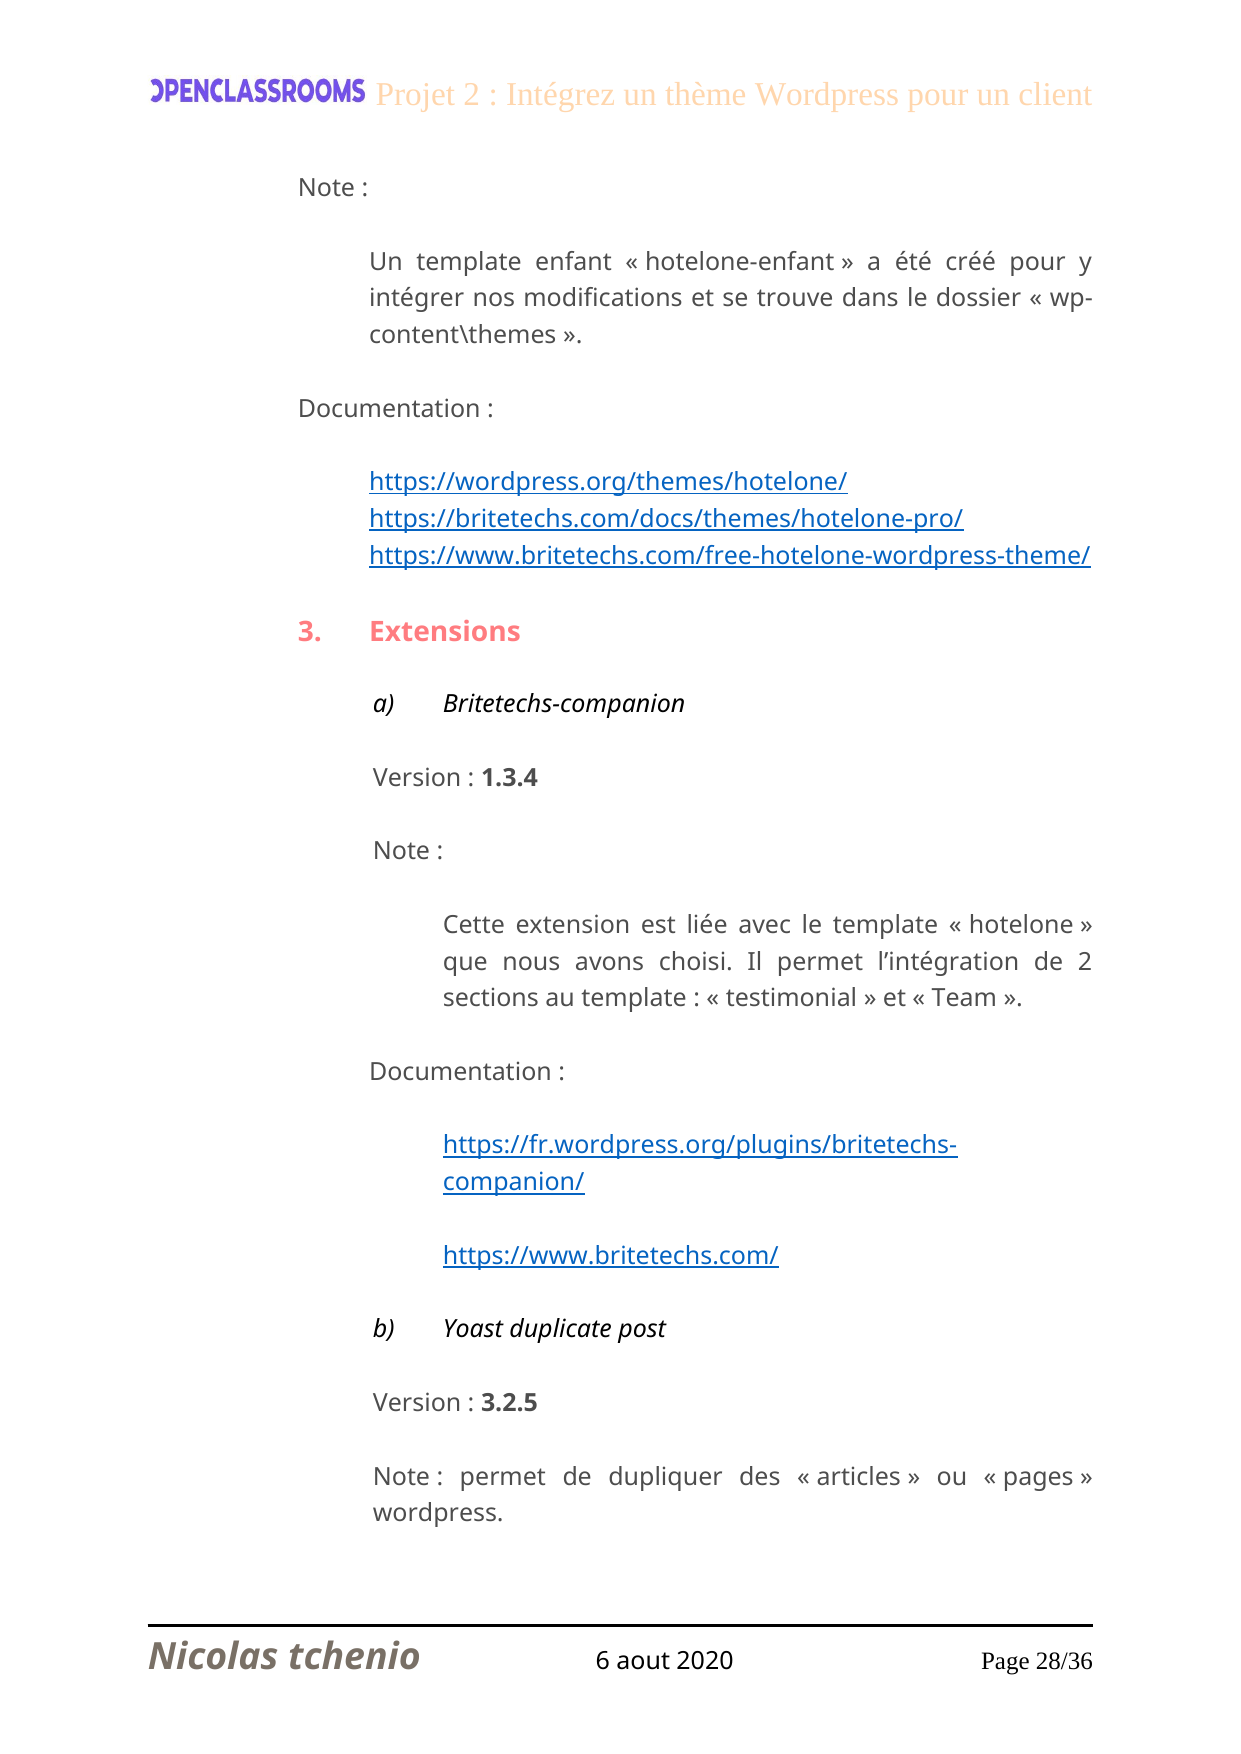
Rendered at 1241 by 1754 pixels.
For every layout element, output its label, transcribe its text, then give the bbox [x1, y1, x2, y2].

text Un template enfant « hotelone-enfant » a été créé pour y intégrer nos modifications et se trouve dans le dossier « wp-content\themes ». [369, 243, 1093, 351]
text Note : [298, 169, 1093, 204]
picture [147, 75, 367, 105]
text Version : 1.3.4 [373, 759, 1093, 793]
text https://www.britetechs.com/free-hotelone-wordpress-theme/ [369, 537, 1093, 571]
text Version : 3.2.5 [373, 1384, 1093, 1419]
subtitle Extensions [298, 611, 1093, 649]
text https://britetechs.com/docs/themes/hotelone-pro/ [369, 501, 1093, 534]
text Documentation : [298, 390, 1093, 424]
subtitle Yoast duplicate post [373, 1311, 1093, 1345]
text https://wordpress.org/themes/hotelone/ [369, 464, 1093, 498]
text Documentation : [298, 1054, 1093, 1088]
subtitle Britetechs-companion [373, 686, 1093, 720]
text Cette extension est liée avec le template « hotelone » que nous avons choisi. Il permet l’intégration de 2 sections au template : « testimonial » et « Team ». [443, 907, 1093, 1014]
text https://www.britetechs.com/ [443, 1237, 1093, 1272]
text https://fr.wordpress.org/plugins/britetechs-companion/ [443, 1127, 1093, 1198]
text Note : [373, 833, 1093, 867]
text Note : permet de dupliquer des « articles » ou « pages » wordpress. [373, 1458, 1093, 1529]
